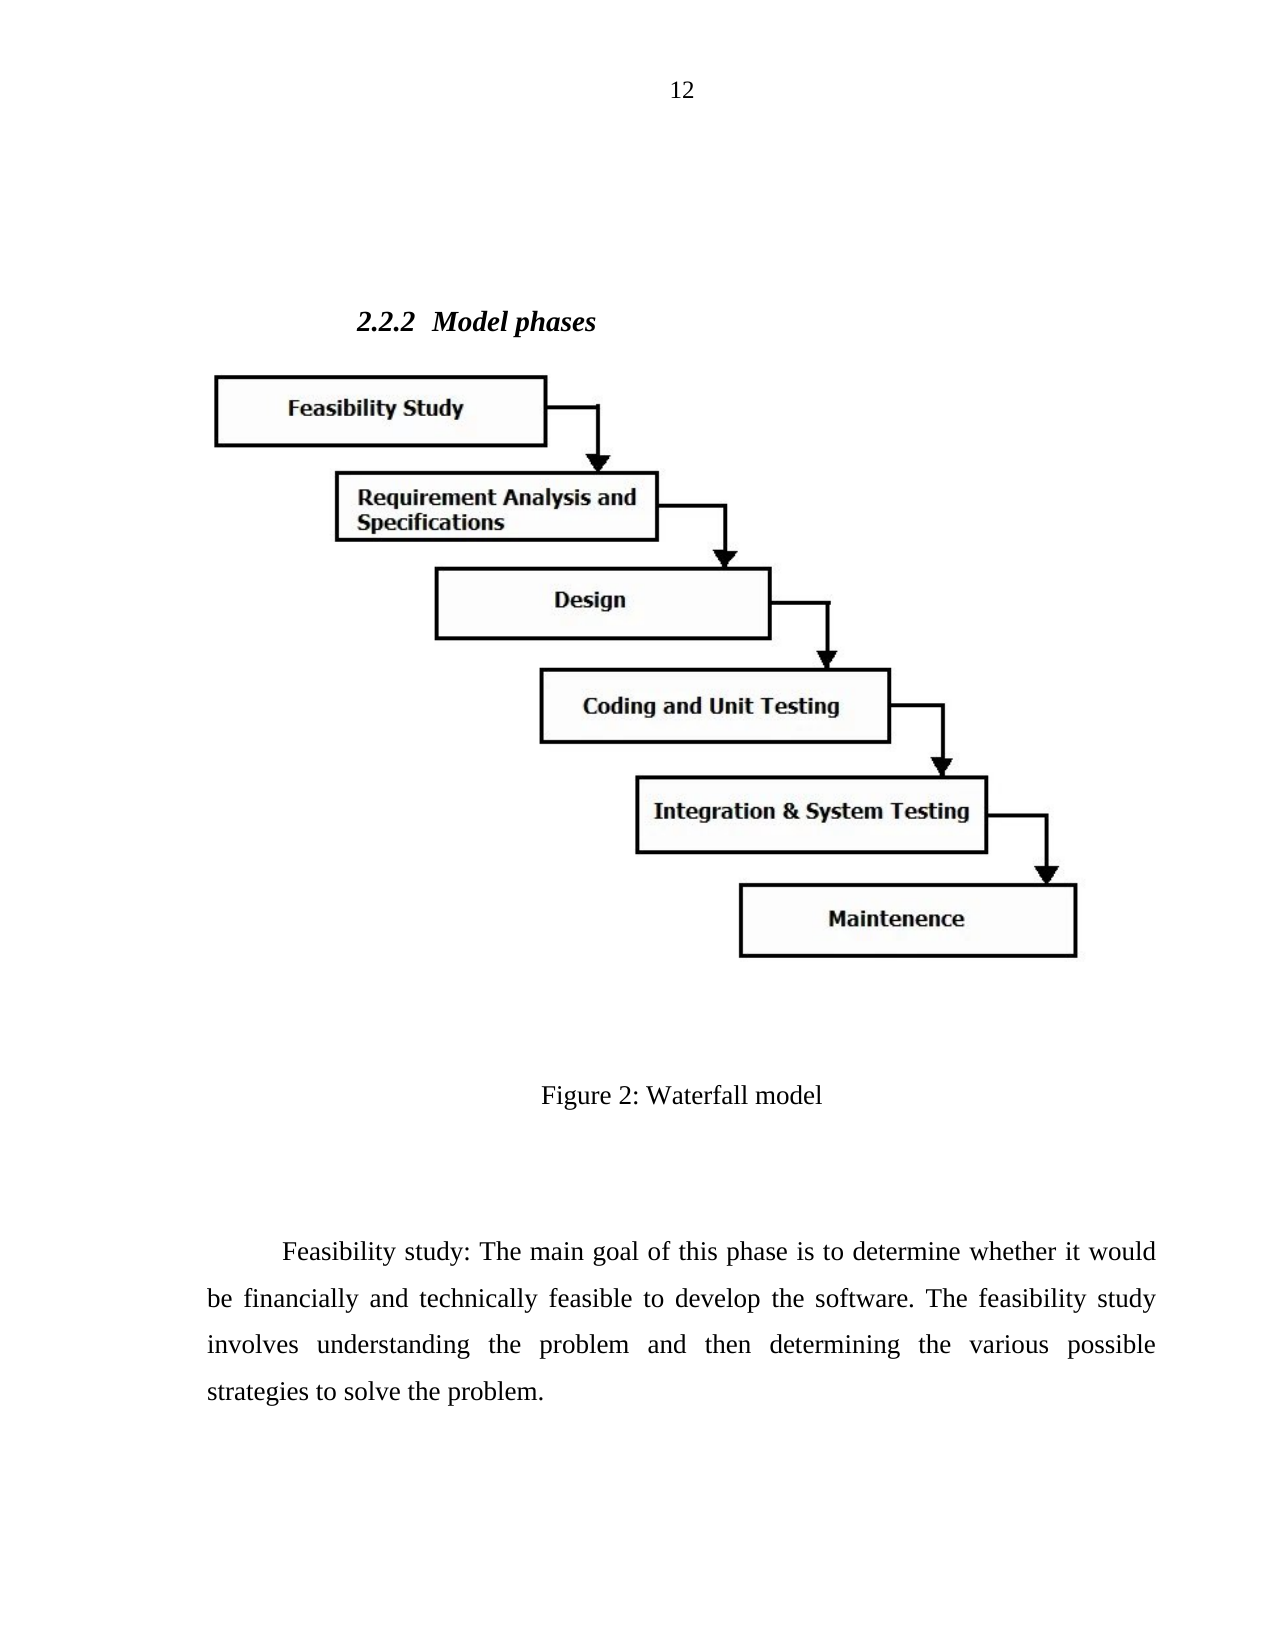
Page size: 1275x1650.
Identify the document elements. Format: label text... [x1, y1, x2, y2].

text Feasibility study: The main goal of this phase is to determine whether it would be financially and technically feasible to develop the software. The feasibility study involves understanding the problem and then determining the various possible strategies to solve the problem. [207, 1235, 1157, 1406]
text Figure 2: Waterfall model [207, 1079, 1157, 1110]
picture [162, 354, 1113, 1000]
list Model phases [357, 304, 1157, 337]
